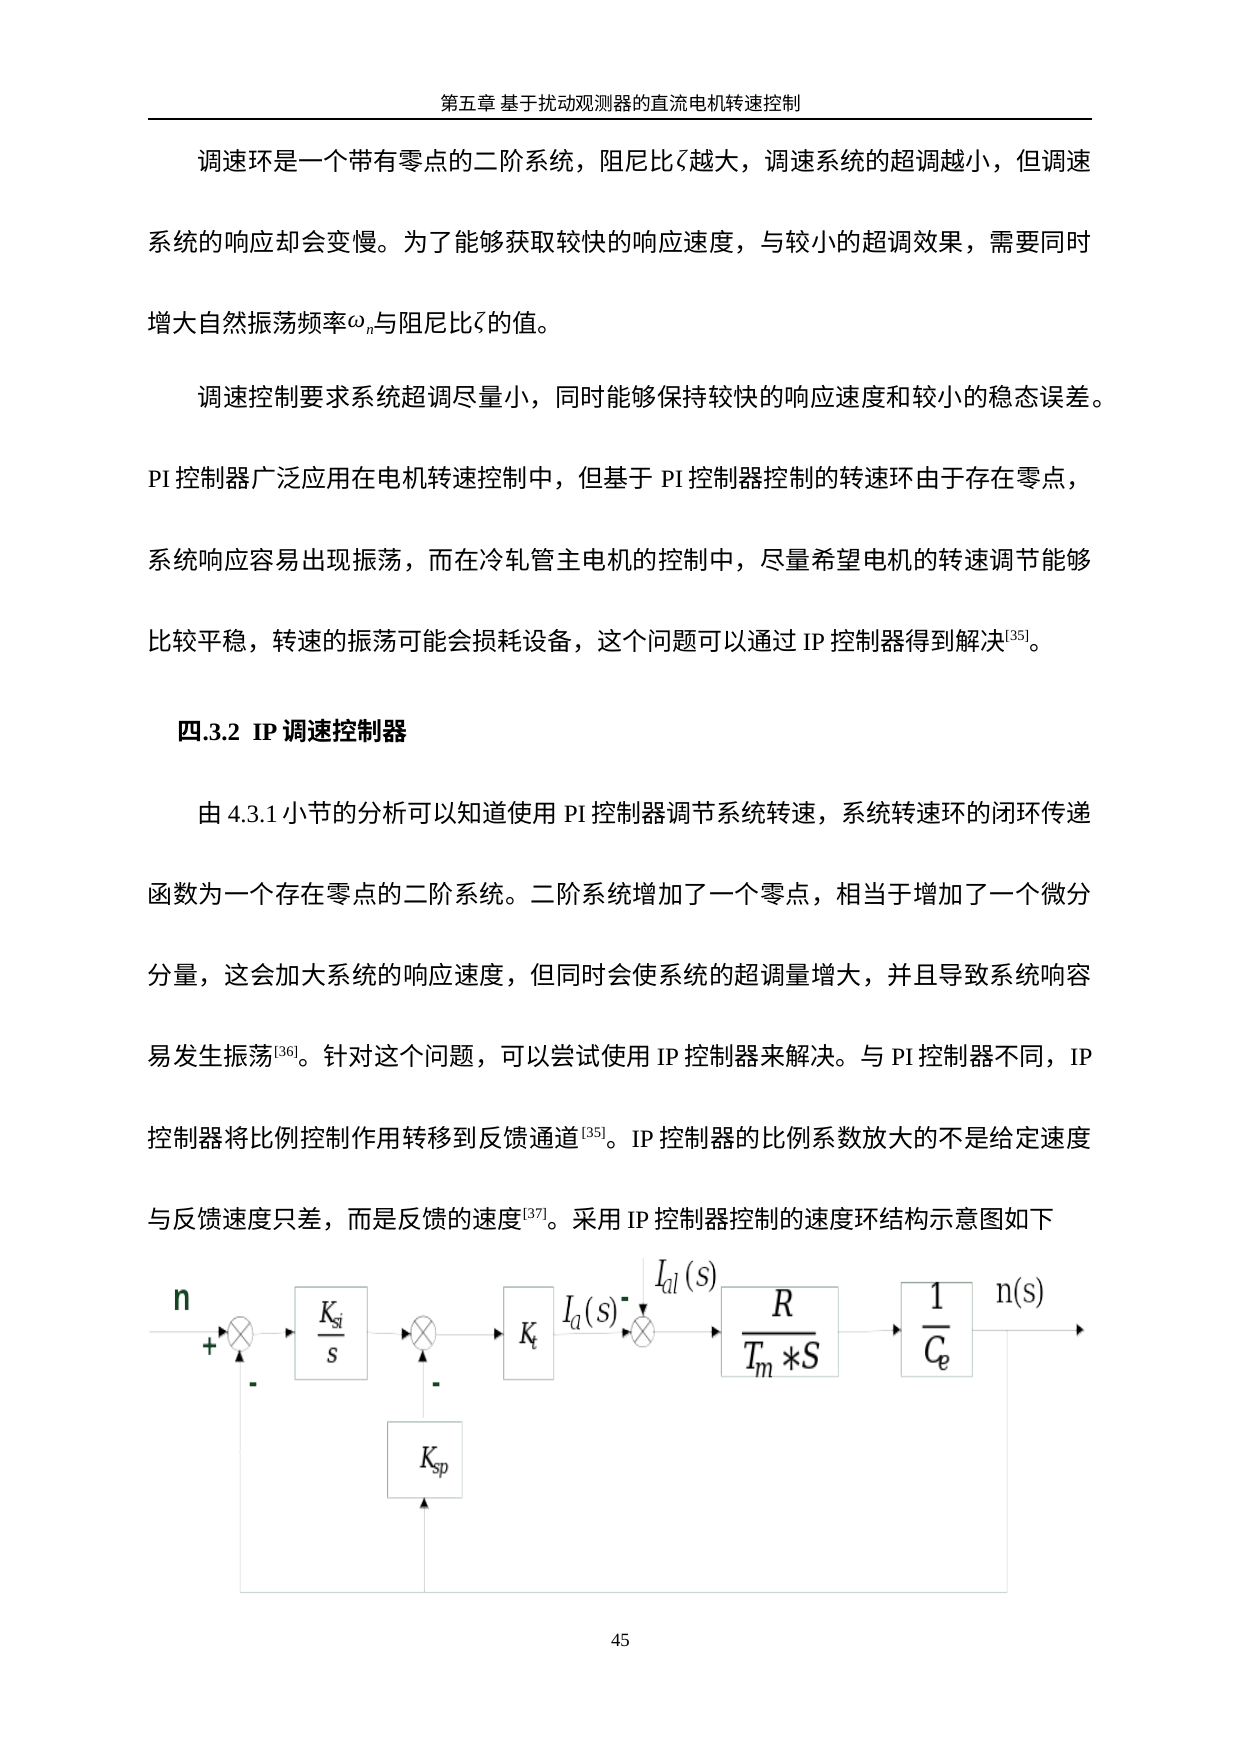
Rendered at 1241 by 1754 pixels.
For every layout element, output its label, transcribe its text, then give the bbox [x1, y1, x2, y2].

text 由4.3.1小节的分析可以知道使用PI控制器调节系统转速，系统转速环的闭环传递函数为一个存在零点的二阶系统。二阶系统增加了一个零点，相当于增加了一个微分分量，这会加大系统的响应速度，但同时会使系统的超调量增大，并且导致系统响容易发生振荡[36]。针对这个问题，可以尝试使用IP控制器来解决。与PI控制器不同，IP控制器将比例控制作用转移到反馈通道[35]。IP控制器的比例系数放大的不是给定速度与反馈速度只差，而是反馈的速度[37]。采用IP控制器控制的速度环结构示意图如下 [148, 779, 1092, 1250]
subtitle IP调速控制器 [177, 697, 1092, 762]
text 调速环是一个带有零点的二阶系统，阻尼比越大，调速系统的超调越小，但调速系统的响应却会变慢。为了能够获取较快的响应速度，与较小的超调效果，需要同时增大自然振荡频率与阻尼比的值。 [148, 127, 1092, 354]
text 调速控制要求系统超调尽量小，同时能够保持较快的响应速度和较小的稳态误差。PI控制器广泛应用在电机转速控制中，但基于PI控制器控制的转速环由于存在零点，系统响应容易出现振荡，而在冷轧管主电机的控制中，尽量希望电机的转速调节能够比较平稳，转速的振荡可能会损耗设备，这个问题可以通过IP控制器得到解决[35]。 [148, 363, 1092, 672]
